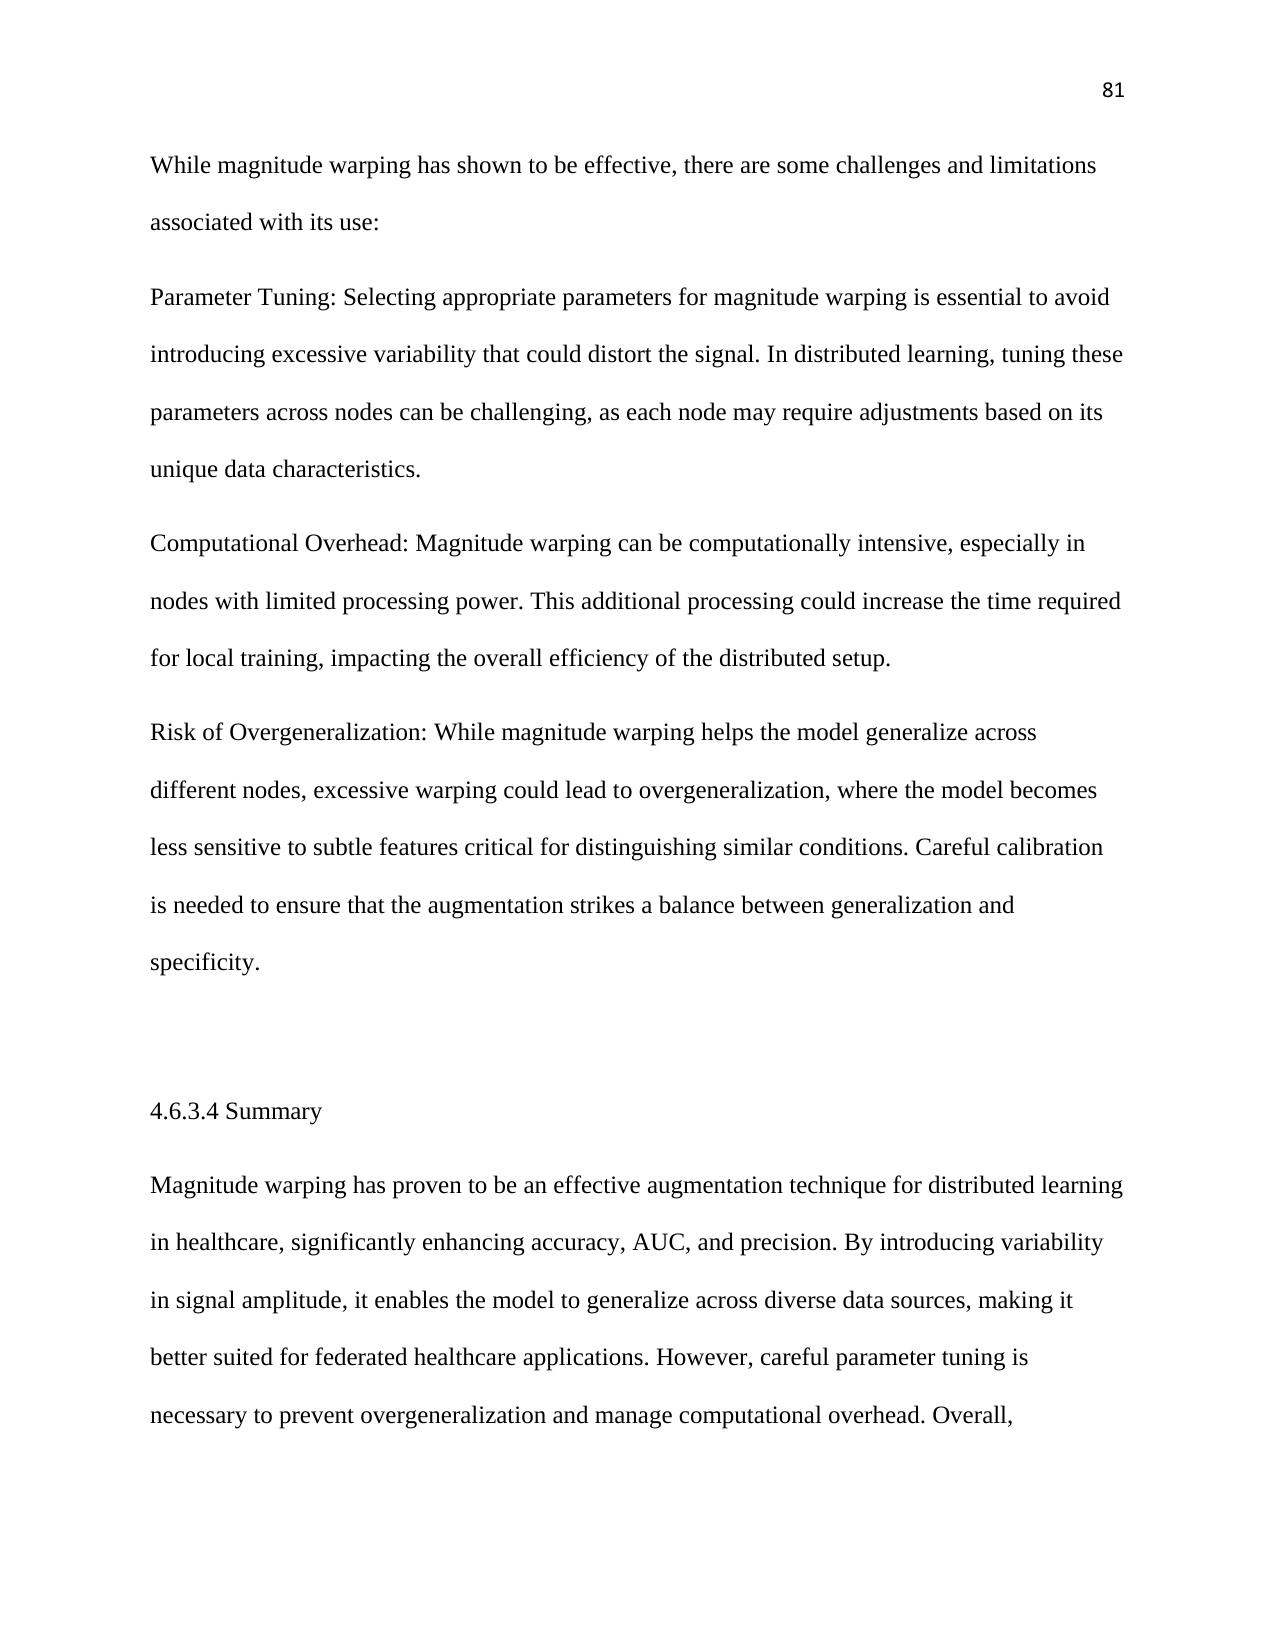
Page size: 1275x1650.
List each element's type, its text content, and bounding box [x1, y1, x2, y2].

text Computational Overhead: Magnitude warping can be computationally intensive, especially in nodes with limited processing power. This additional processing could increase the time required for local training, impacting the overall efficiency of the distributed setup. [150, 528, 1125, 672]
text 4.6.3.4 Summary [150, 1096, 1125, 1124]
text While magnitude warping has shown to be effective, there are some challenges and limitations associated with its use: [150, 150, 1125, 236]
text Risk of Overgeneralization: While magnitude warping helps the model generalize across different nodes, excessive warping could lead to overgeneralization, where the model becomes less sensitive to subtle features critical for distinguishing similar conditions. Careful calibration is needed to ensure that the augmentation strikes a balance between generalization and specificity. [150, 717, 1125, 976]
text Parameter Tuning: Selecting appropriate parameters for magnitude warping is essential to avoid introducing excessive variability that could distort the signal. In distributed learning, tuning these parameters across nodes can be challenging, as each node may require adjustments based on its unique data characteristics. [150, 282, 1125, 483]
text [150, 1170, 1125, 1429]
